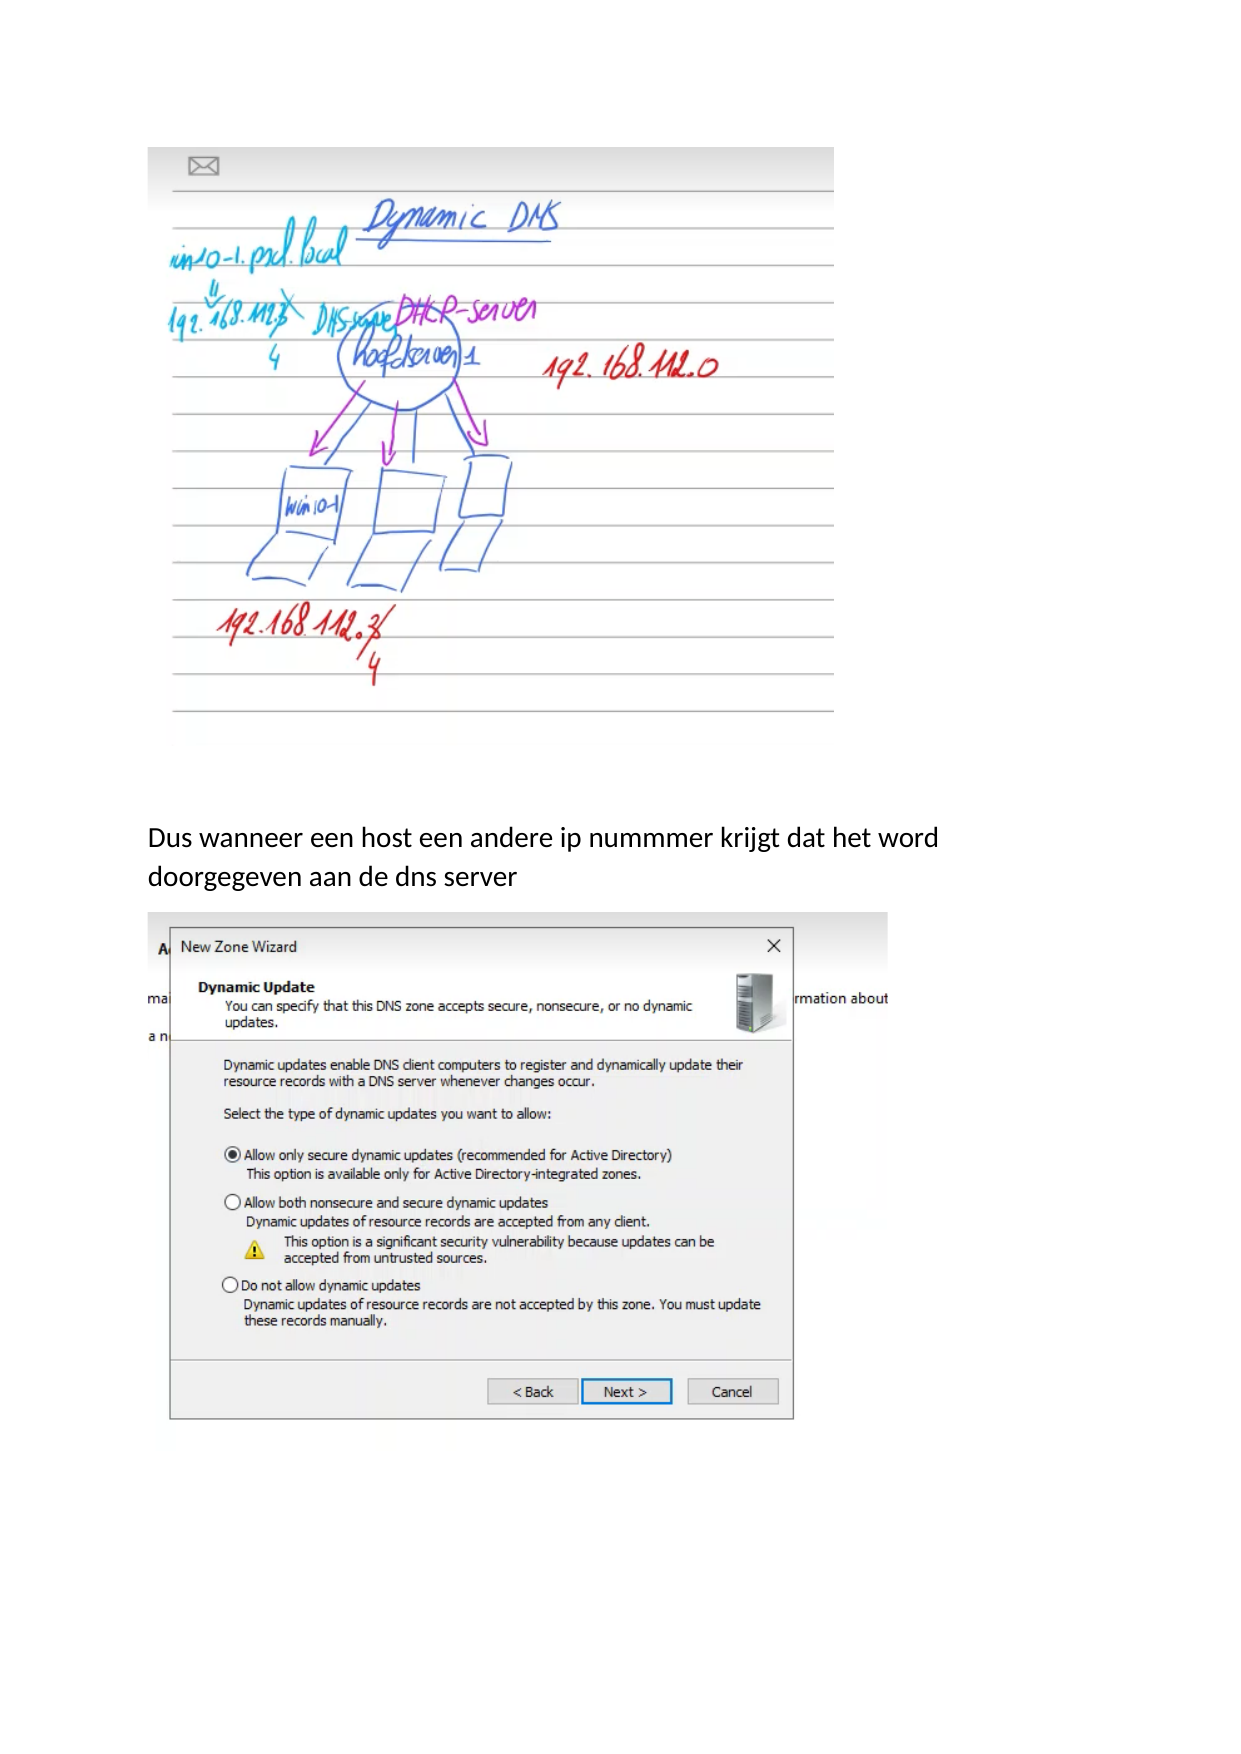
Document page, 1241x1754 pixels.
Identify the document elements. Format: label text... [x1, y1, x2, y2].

picture [147, 147, 834, 746]
picture [147, 912, 888, 1451]
text Dus wanneer een host een andere ip nummmer krijgt dat het word doorgegeven aan de dns server [148, 819, 1093, 893]
